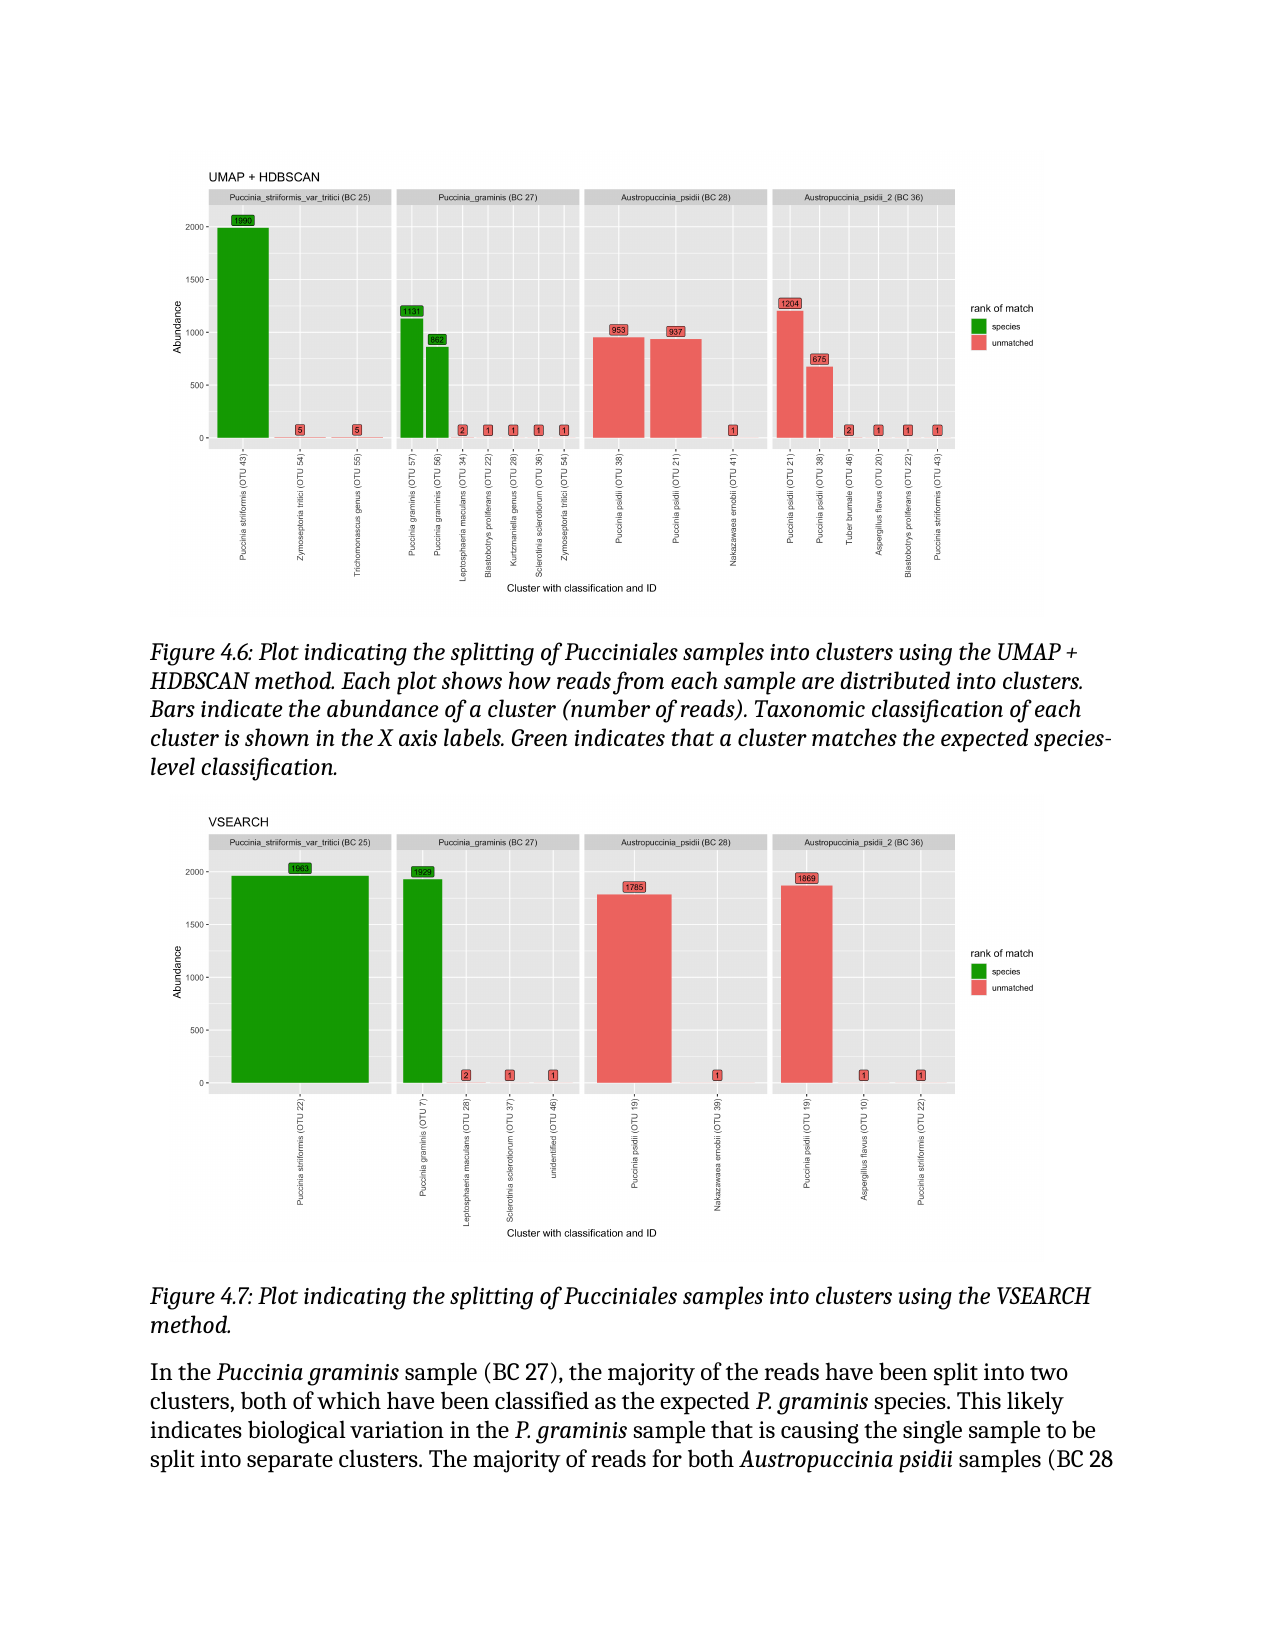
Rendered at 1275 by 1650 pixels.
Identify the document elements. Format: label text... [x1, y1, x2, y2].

text Figure 4.7: Plot indicating the splitting of Pucciniales samples into clusters using the VSEARCH method. [150, 1282, 1125, 1339]
picture [168, 150, 1044, 617]
picture [168, 794, 1044, 1262]
text Figure 4.6: Plot indicating the splitting of Pucciniales samples into clusters using the UMAP + HDBSCAN method. Each plot shows how reads from each sample are distributed into clusters. Bars indicate the abundance of a cluster (number of reads). Taxonomic classification of each cluster is shown in the X axis labels. Green indicates that a cluster matches the expected species-level classification. [150, 638, 1125, 782]
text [150, 1358, 1125, 1473]
